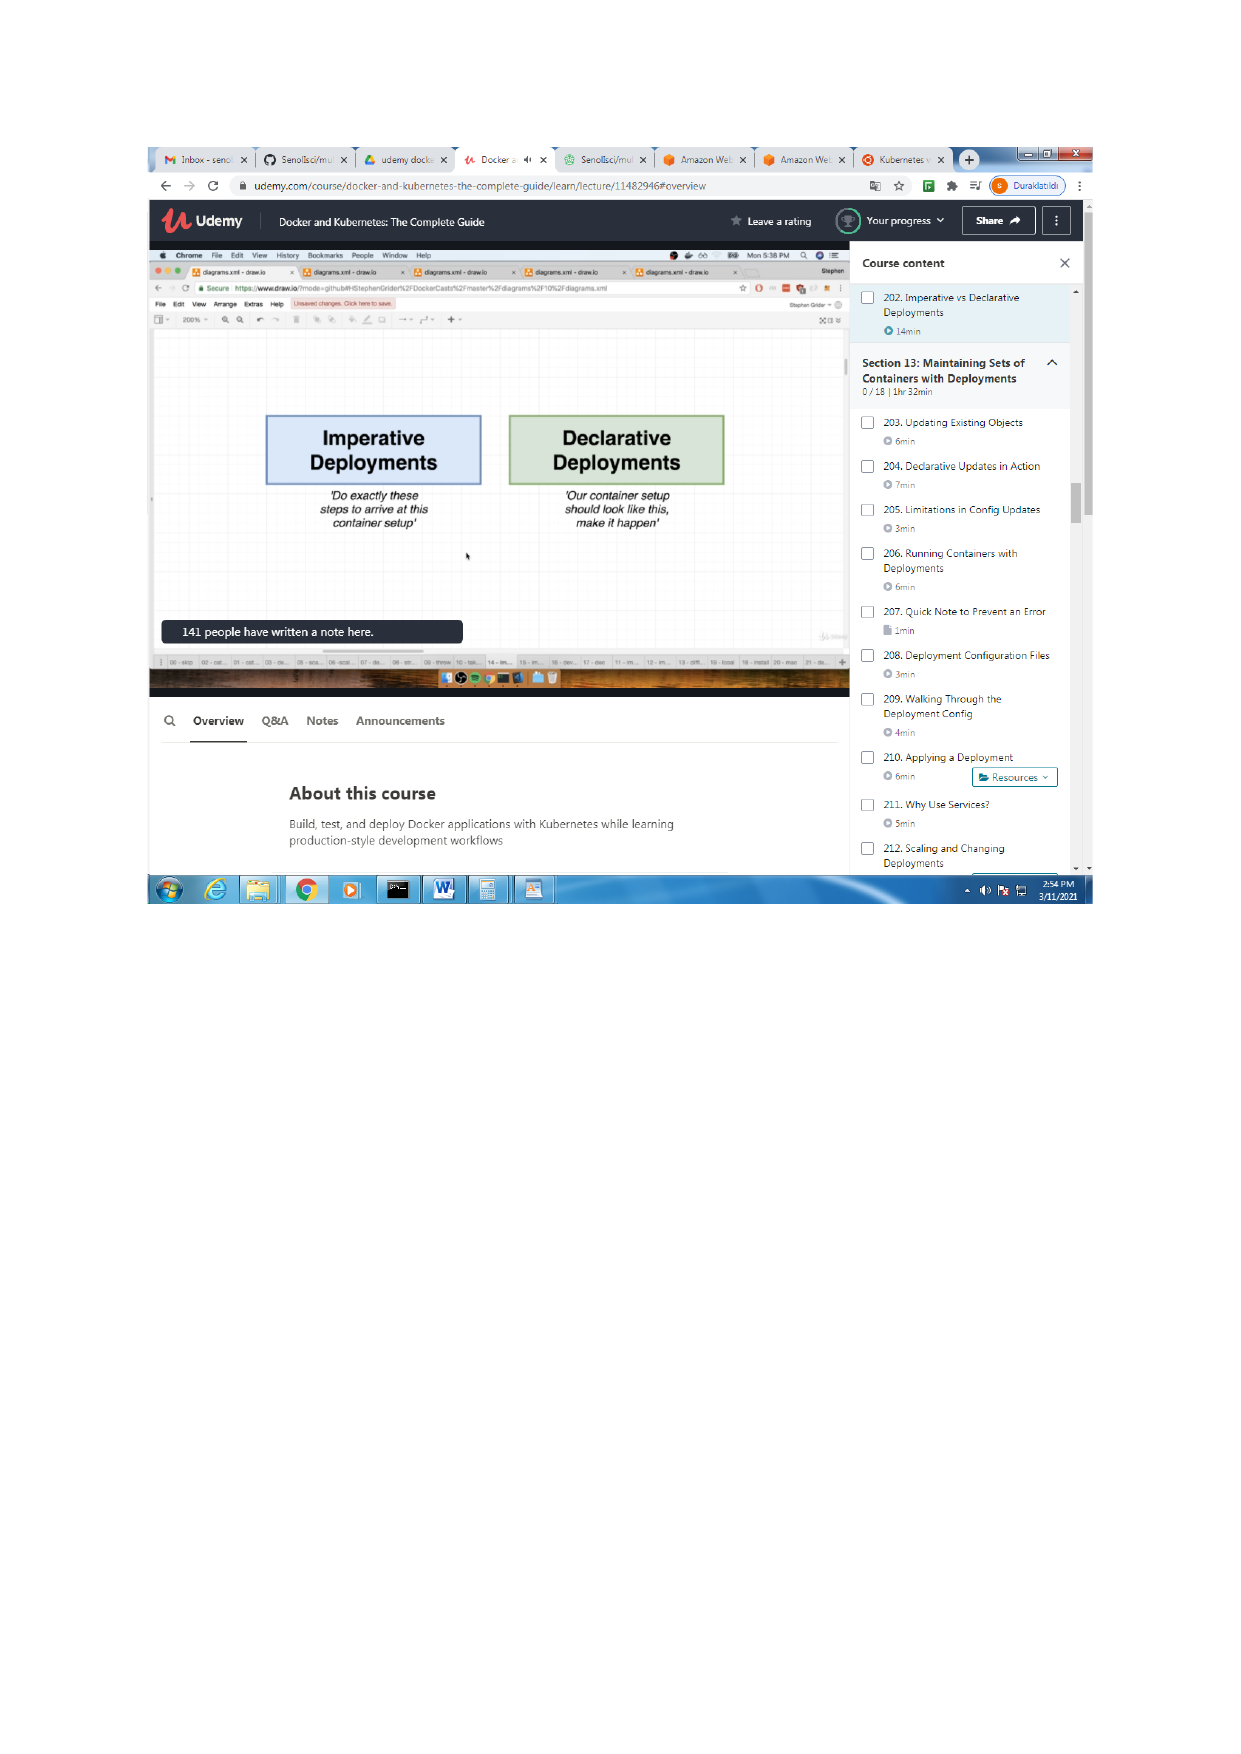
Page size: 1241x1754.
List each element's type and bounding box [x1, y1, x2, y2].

picture [147, 147, 1093, 904]
